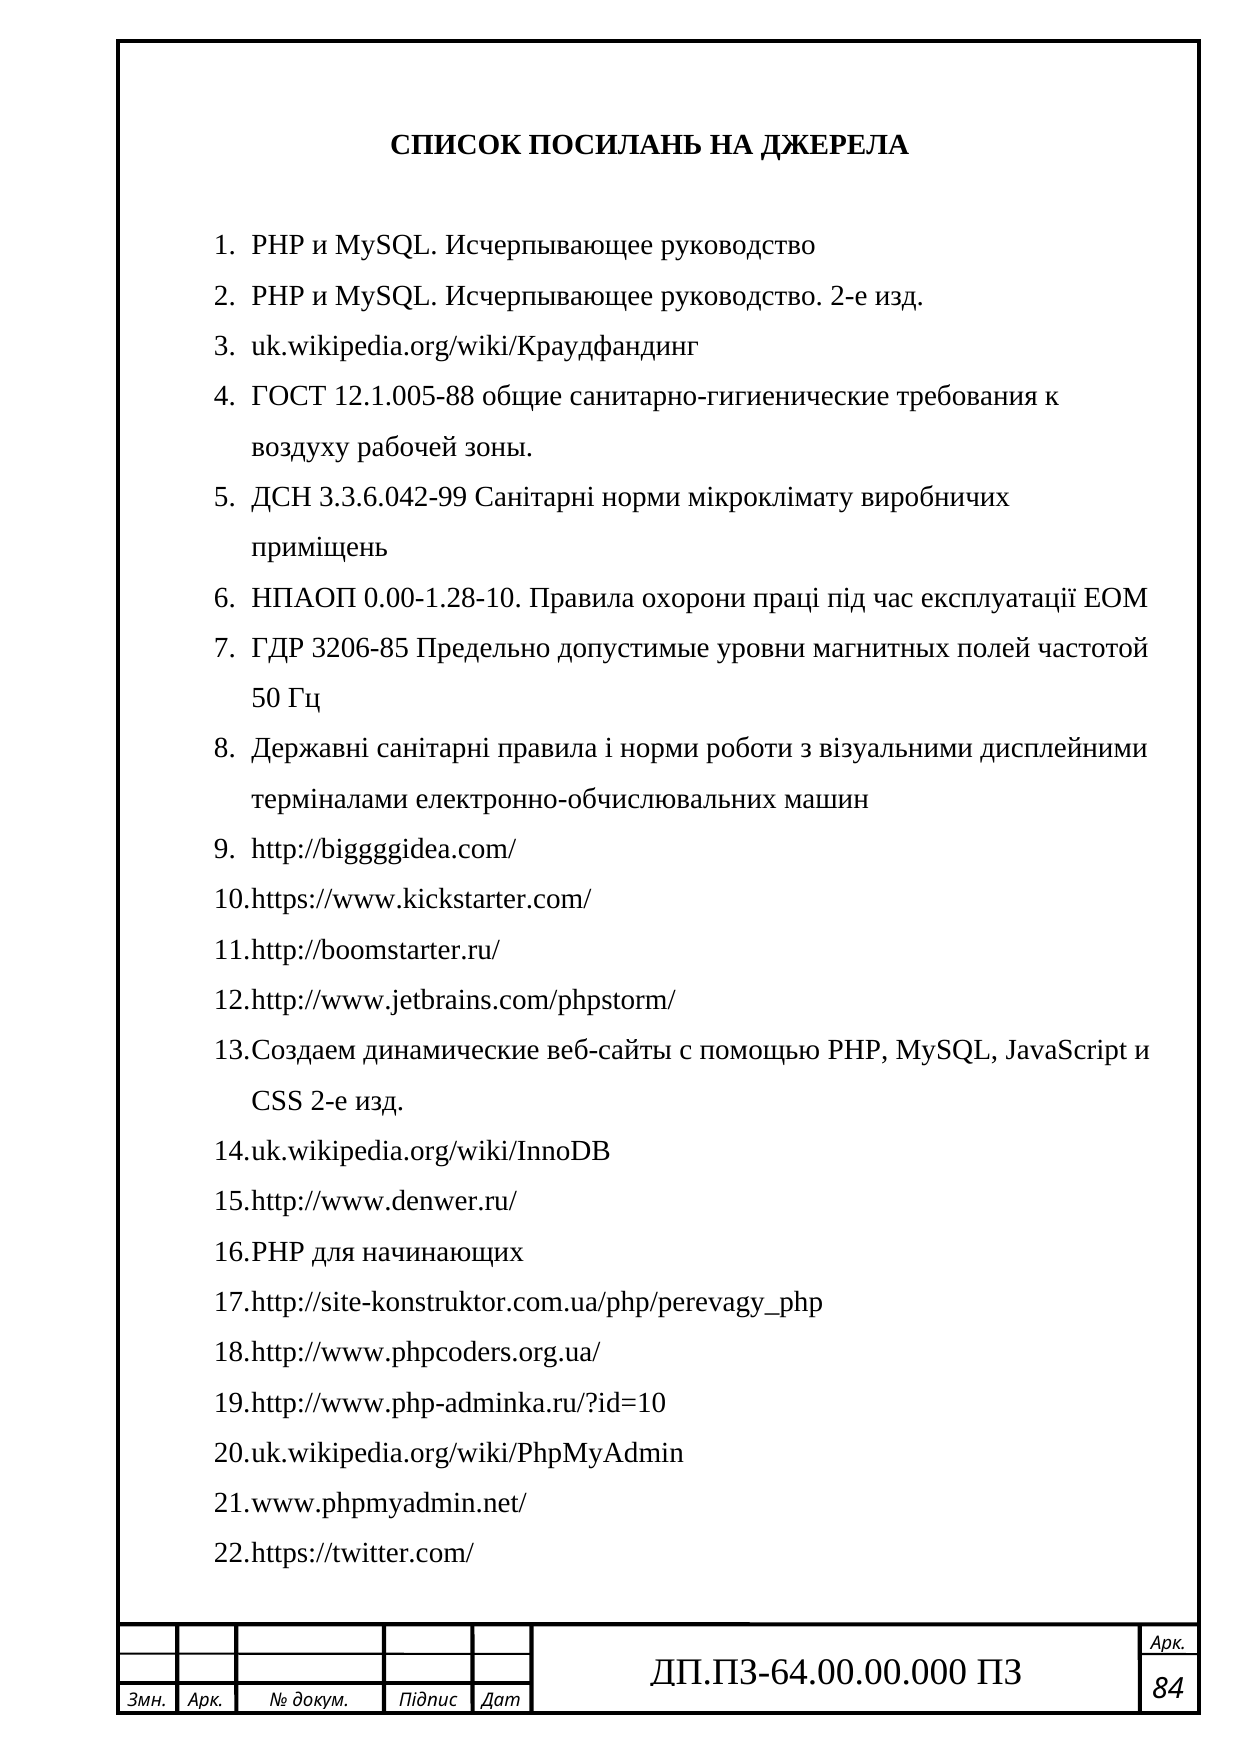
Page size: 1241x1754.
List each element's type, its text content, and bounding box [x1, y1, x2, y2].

subtitle СПИСОК ПОСИЛАНЬ НА ДЖЕРЕЛА [148, 127, 1152, 160]
list uk.wikipedia.org/wiki/Краудфандинг [214, 328, 1152, 362]
list www.phpmyadmin.net/ [214, 1485, 1152, 1519]
list НПАОП 0.00-1.28-10. Правила охорони праці під час експлуатації ЕОМ [214, 580, 1152, 613]
list ДСН 3.3.6.042-99 Санітарні норми мікроклімату виробничих приміщень [214, 479, 1152, 563]
list uk.wikipedia.org/wiki/InnoDB [214, 1133, 1152, 1167]
list http://www.phpcoders.org.ua/ [214, 1334, 1152, 1368]
list http://site-konstruktor.com.ua/php/perevagy_php [214, 1284, 1152, 1318]
list https://www.kickstarter.com/ [214, 882, 1152, 915]
list Державні санітарні правила і норми роботи з візуальними дисплейними терміналами електронно-обчислювальних машин [214, 731, 1152, 814]
list http://www.jetbrains.com/phpstorm/ [214, 982, 1152, 1016]
list Создаем динамические веб-сайты с помощью PHP, MySQL, JavaScript и CSS 2-е изд. [214, 1032, 1152, 1116]
list http://boomstarter.ru/ [214, 932, 1152, 965]
list ГОСТ 12.1.005-88 общие санитарно-гигиенические требования к воздуху рабочей зоны. [214, 378, 1152, 462]
list PHP и MySQL. Исчерпывающее руководство [214, 227, 1152, 261]
list uk.wikipedia.org/wiki/PhpMyAdmin [214, 1435, 1152, 1468]
list http://www.php-adminka.ru/?id=10 [214, 1385, 1152, 1418]
list PHP для начинающих [214, 1234, 1152, 1267]
list https://twitter.com/ [214, 1536, 1152, 1569]
list PHP и MySQL. Исчерпывающее руководство. 2-е изд. [214, 278, 1152, 311]
list ГДР 3206-85 Предельно допустимые уровни магнитных полей частотой 50 Гц [214, 630, 1152, 714]
list http://biggggidea.com/ [214, 831, 1152, 865]
list http://www.denwer.ru/ [214, 1183, 1152, 1217]
